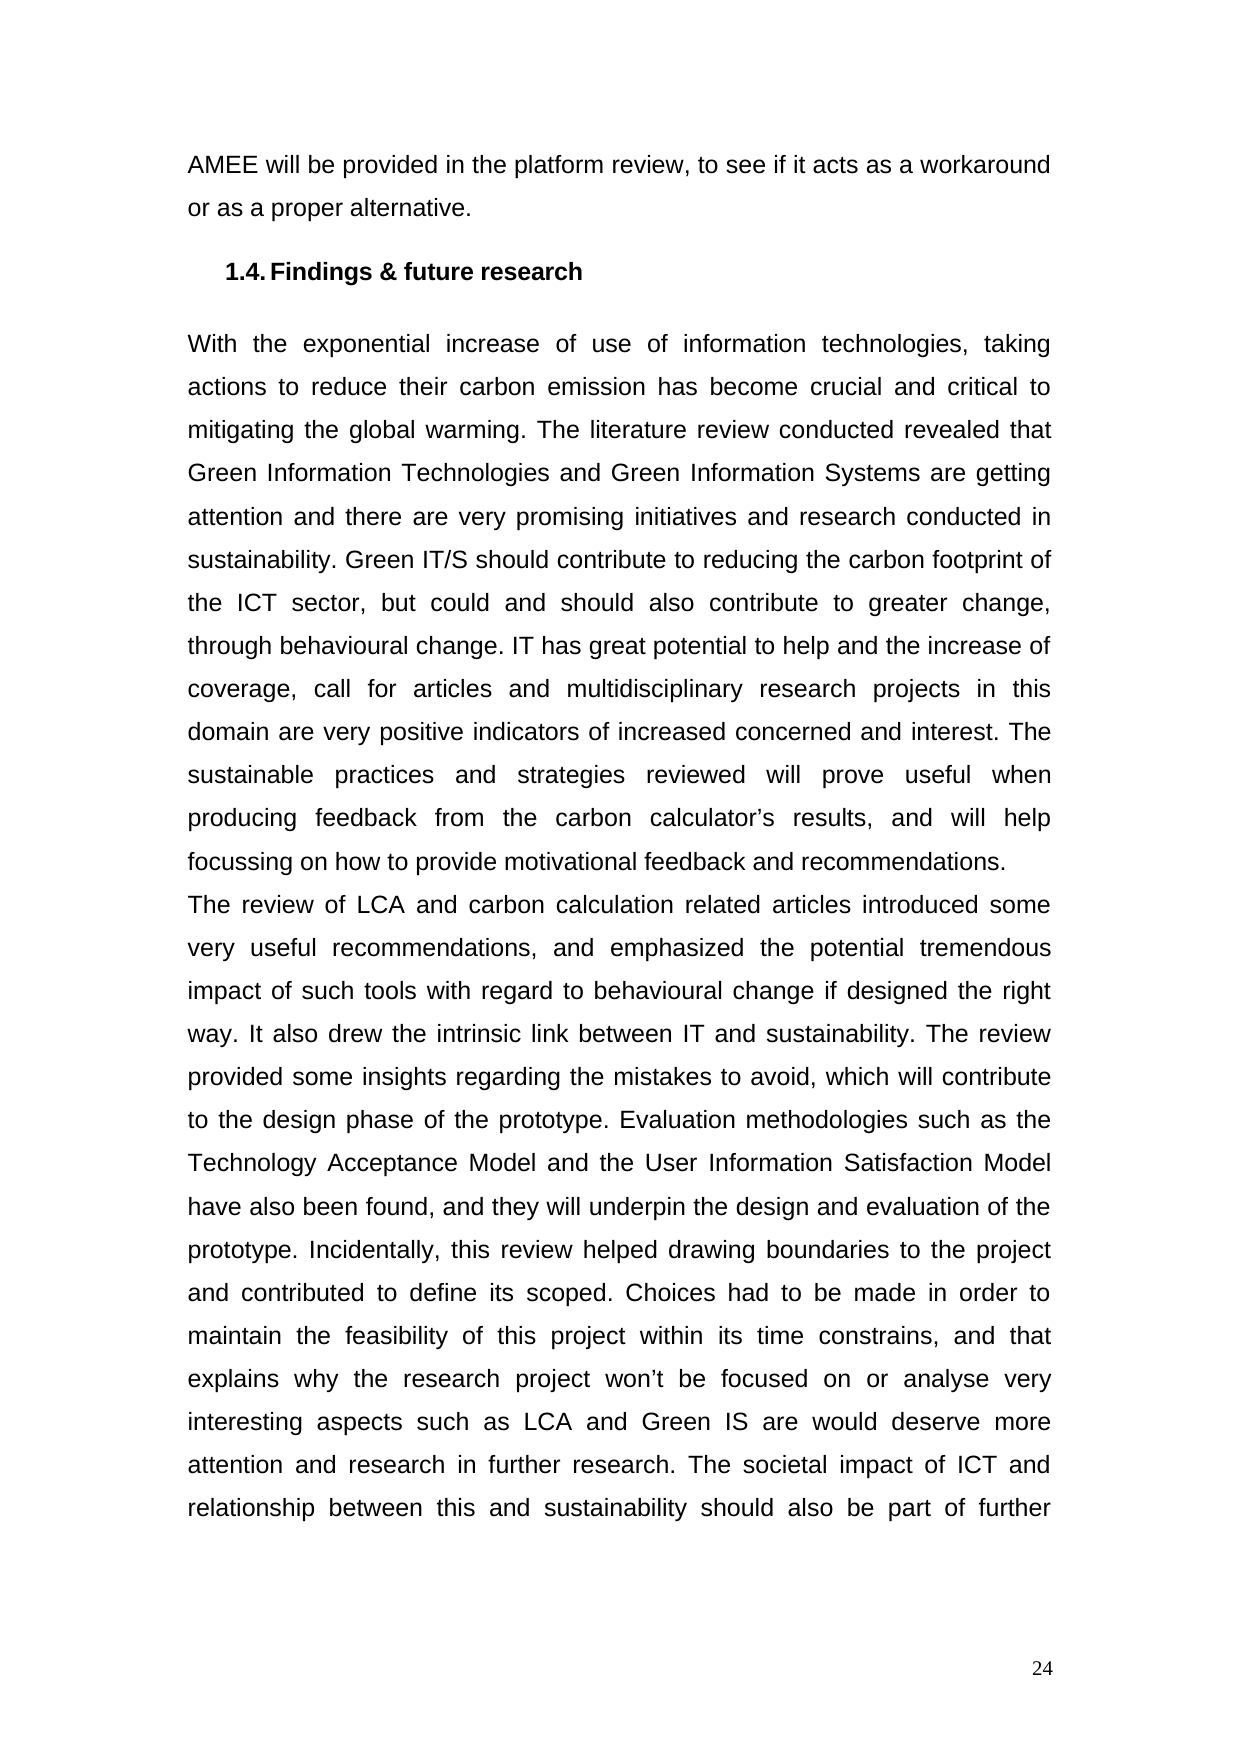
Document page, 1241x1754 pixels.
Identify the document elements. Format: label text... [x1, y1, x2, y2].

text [187, 150, 1053, 222]
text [187, 889, 1053, 1522]
subtitle Findings & future research [225, 257, 1053, 286]
text With the exponential increase of use of information technologies, taking actions to reduce their carbon emission has become crucial and critical to mitigating the global warming. The literature review conducted revealed that Green Information Technologies and Green Information Systems are getting attention and there are very promising initiatives and research conducted in sustainability. Green IT/S should contribute to reducing the carbon footprint of the ICT sector, but could and should also contribute to greater change, through behavioural change. IT has great potential to help and the increase of coverage, call for articles and multidisciplinary research projects in this domain are very positive indicators of increased concerned and interest. The sustainable practices and strategies reviewed will prove useful when producing feedback from the carbon calculator’s results, and will help focussing on how to provide motivational feedback and recommendations. [187, 329, 1053, 875]
